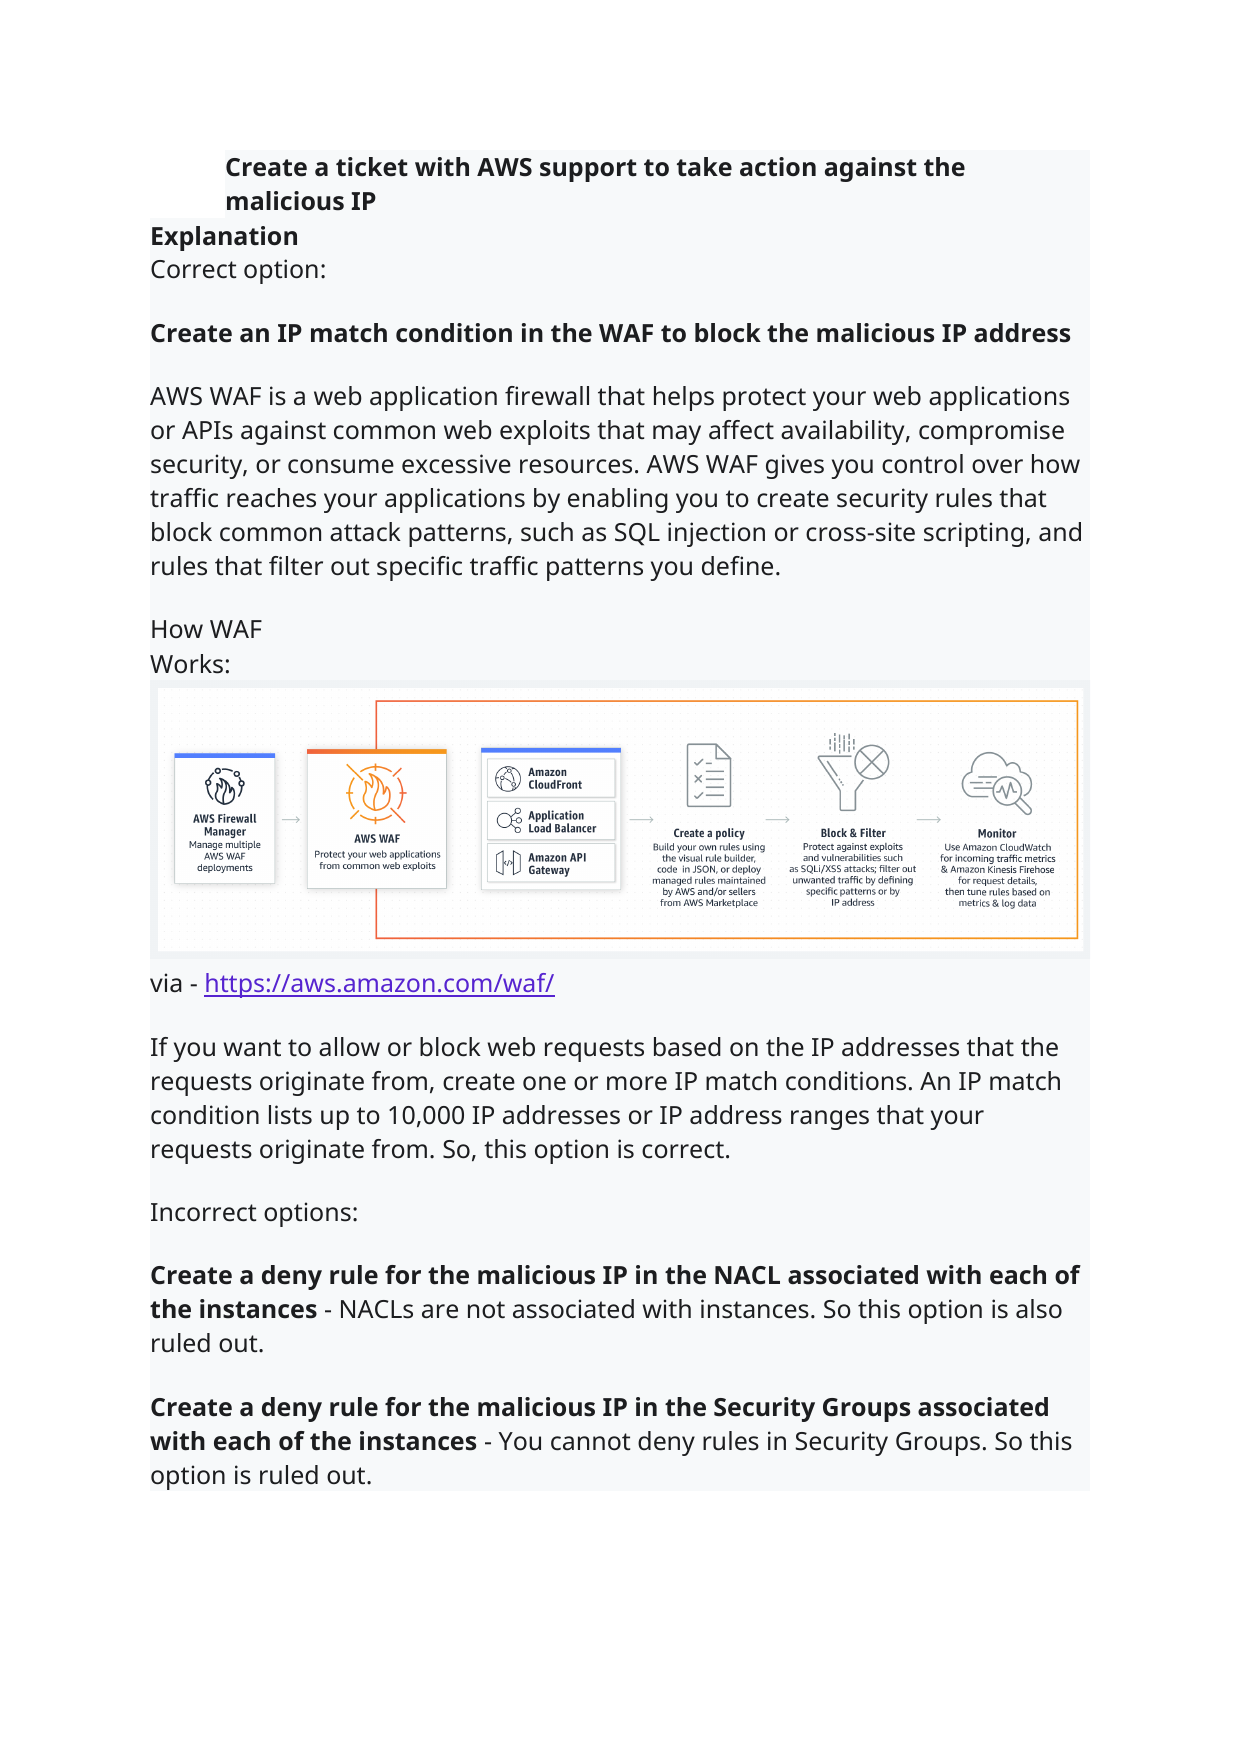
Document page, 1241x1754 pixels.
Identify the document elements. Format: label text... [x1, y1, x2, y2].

text Create a deny rule for the malicious IP in the NACL associated with each of the instances - NACLs are not associated with instances. So this option is also ruled out. [150, 1258, 1090, 1360]
text If you want to allow or block web requests based on the IP addresses that the requests originate from, create one or more IP match conditions. An IP match condition lists up to 10,000 IP addresses or IP address ranges that your requests originate from. So, this option is correct. [150, 1029, 1090, 1166]
text Incorrect options: [150, 1195, 1090, 1229]
text How WAF Works: via - https://aws.amazon.com/waf/ [150, 612, 1090, 680]
picture [150, 680, 1091, 959]
text Explanation [150, 218, 1090, 252]
text Create a ticket with AWS support to take action against the malicious IP [225, 150, 1090, 218]
text How WAF Works: via - https://aws.amazon.com/waf/ [150, 959, 1090, 1000]
text Create a deny rule for the malicious IP in the Security Groups associated with each of the instances - You cannot deny rules in Security Groups. So this option is ruled out. [150, 1389, 1090, 1491]
text AWS WAF is a web application firewall that helps protect your web applications or APIs against common web exploits that may affect availability, compromise security, or consume excessive resources. AWS WAF gives you control over how traffic reaches your applications by enabling you to create security rules that block common attack patterns, such as SQL injection or cross-site scripting, and rules that filter out specific traffic patterns you define. [150, 379, 1090, 583]
text Correct option: [150, 252, 1090, 286]
text Create an IP match condition in the WAF to block the malicious IP address [150, 315, 1090, 349]
